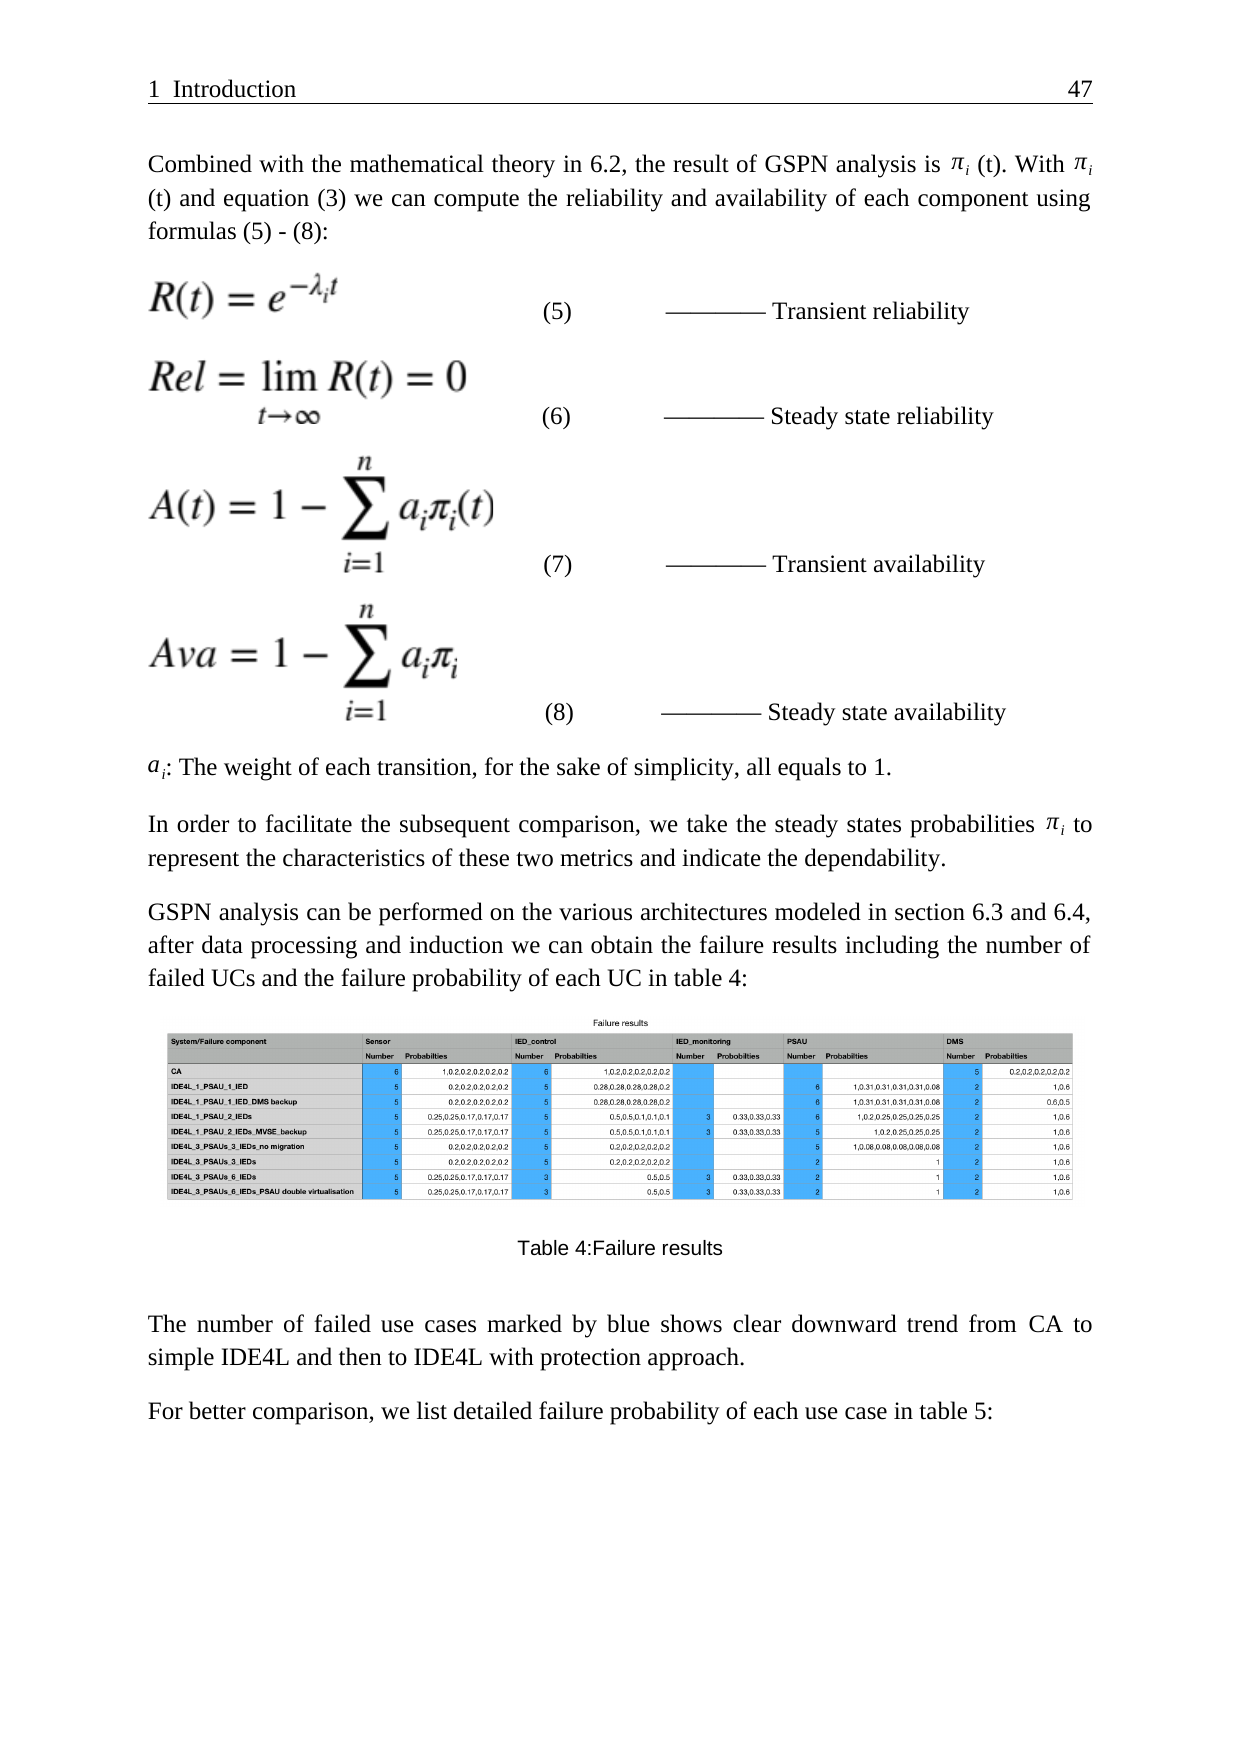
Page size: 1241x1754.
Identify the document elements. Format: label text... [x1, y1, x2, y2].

text In order to facilitate the subsequent comparison, we take the steady states probabilities to represent the characteristics of these two metrics and indicate the dependability. [148, 807, 1093, 872]
text (5) ———— Transient reliability [148, 270, 1093, 325]
text (8) ———— Steady state availability [148, 603, 1093, 726]
text The number of failed use cases marked by blue shows clear downward trend from CA to simple IDE4L and then to IDE4L with protection approach. [148, 1309, 1093, 1371]
text Table 4:Failure results [148, 1236, 1093, 1259]
text : The weight of each transition, for the sake of simplicity, all equals to 1. [148, 751, 1093, 782]
text GSPN analysis can be performed on the various architectures modeled in section 6.3 and 6.4, after data processing and induction we can obtain the failure results including the number of failed UCs and the failure probability of each UC in table 4: [148, 897, 1093, 992]
picture [160, 1016, 1085, 1207]
text Combined with the mathematical theory in 6.2, the result of GSPN analysis is (t). With (t) and equation (3) we can compute the reliability and availability of each component using formulas (5) - (8): [148, 148, 1093, 245]
text (6) ———— Steady state reliability [148, 350, 1093, 429]
text For better comparison, we list detailed failure probability of each use case in table 5: [148, 1396, 1093, 1424]
text (7) ———— Transient availability [148, 454, 1093, 578]
